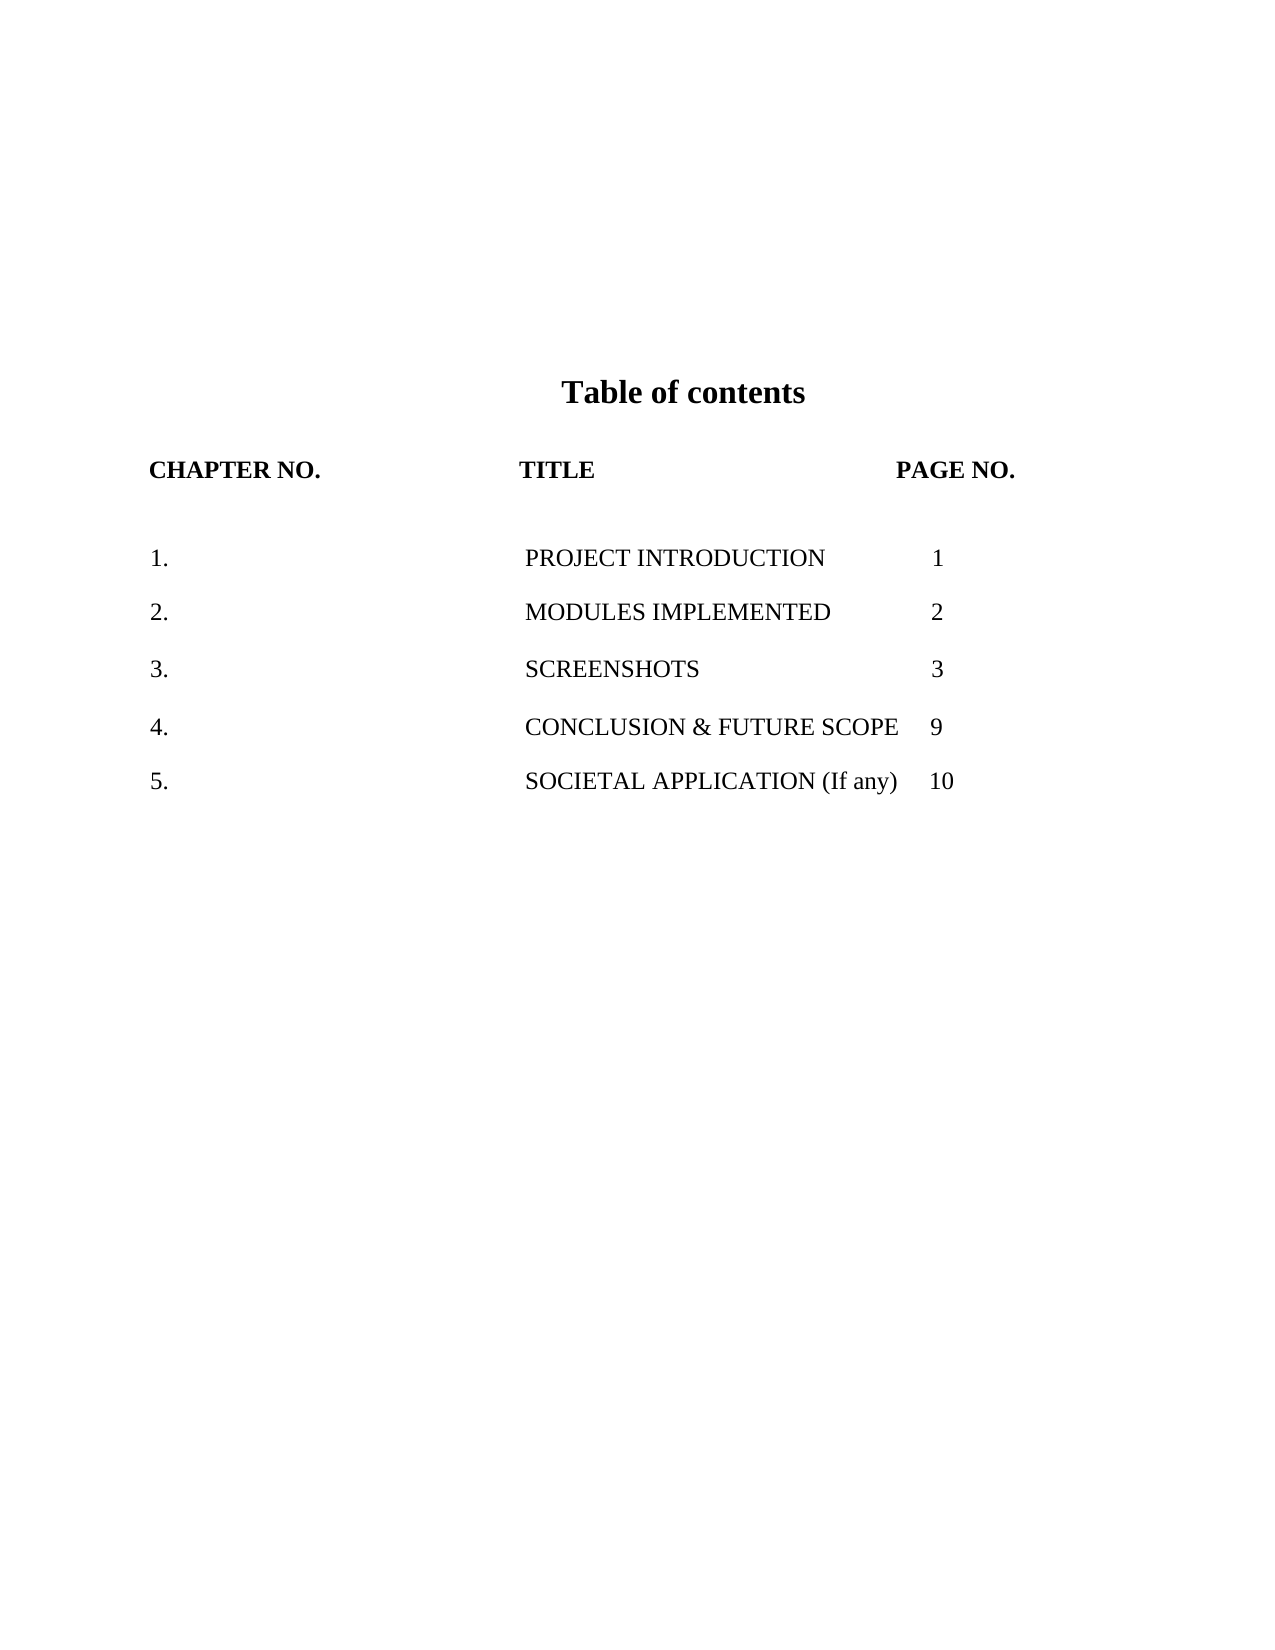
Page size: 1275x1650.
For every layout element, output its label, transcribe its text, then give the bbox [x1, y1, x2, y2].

list MODULES IMPLEMENTED 2 [150, 597, 1126, 626]
subtitle Table of contents [241, 372, 1126, 411]
list CONCLUSION & FUTURE SCOPE 9 [150, 712, 1126, 741]
text CHAPTER NO. TITLE PAGE NO. [148, 455, 1126, 515]
list SCREENSHOTS 3 [150, 654, 1126, 683]
list SOCIETAL APPLICATION (If any) 10 [150, 766, 1126, 795]
list PROJECT INTRODUCTION 1 [150, 543, 1126, 572]
